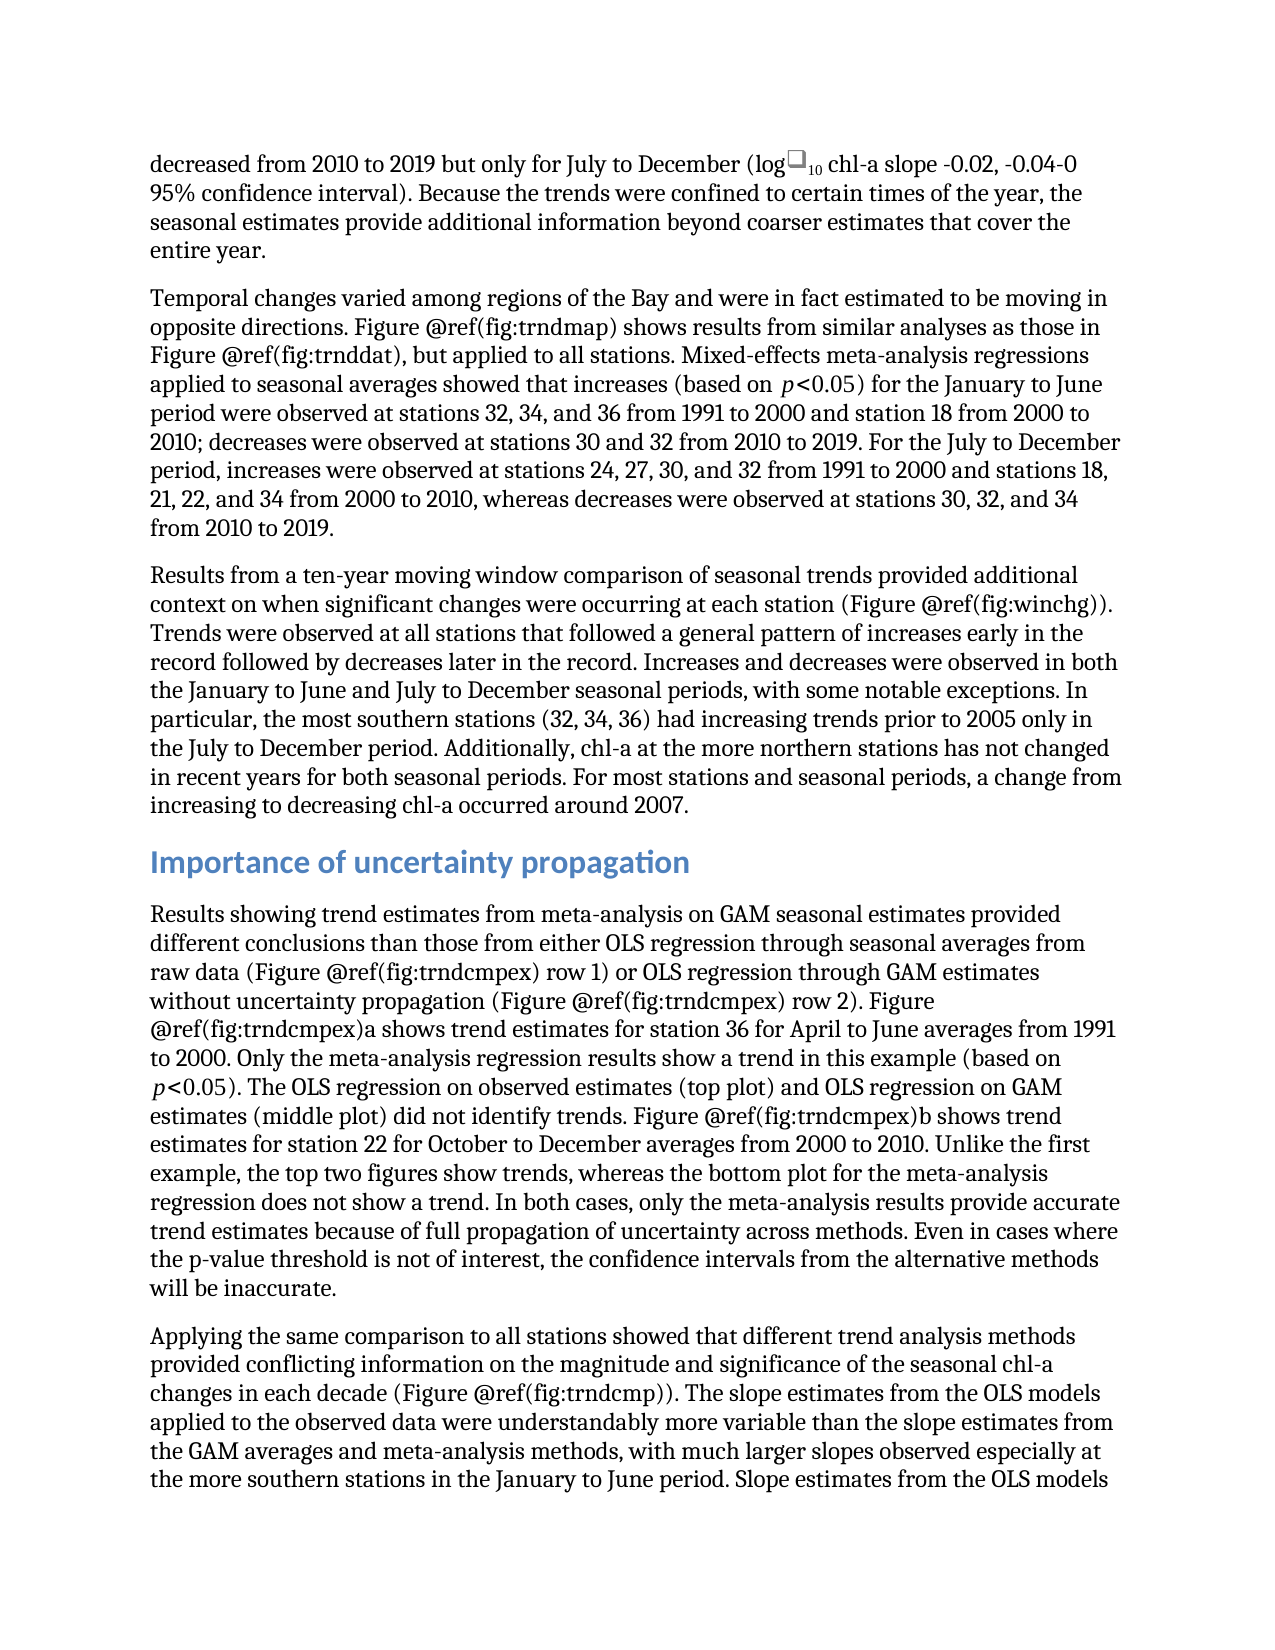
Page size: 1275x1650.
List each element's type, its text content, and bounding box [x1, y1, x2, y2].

text Temporal changes varied among regions of the Bay and were in fact estimated to be moving in opposite directions. Figure @ref(fig:trndmap) shows results from similar analyses as those in Figure @ref(fig:trnddat), but applied to all stations. Mixed-effects meta-analysis regressions applied to seasonal averages showed that increases (based on ) for the January to June period were observed at stations 32, 34, and 36 from 1991 to 2000 and station 18 from 2000 to 2010; decreases were observed at stations 30 and 32 from 2010 to 2019. For the July to December period, increases were observed at stations 24, 27, 30, and 32 from 1991 to 2000 and stations 18, 21, 22, and 34 from 2000 to 2010, whereas decreases were observed at stations 30, 32, and 34 from 2010 to 2019. [150, 284, 1125, 542]
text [150, 150, 1125, 265]
text Results from a ten-year moving window comparison of seasonal trends provided additional context on when significant changes were occurring at each station (Figure @ref(fig:winchg)). Trends were observed at all stations that followed a general pattern of increases early in the record followed by decreases later in the record. Increases and decreases were observed in both the January to June and July to December seasonal periods, with some notable exceptions. In particular, the most southern stations (32, 34, 36) had increasing trends prior to 2005 only in the July to December period. Additionally, chl-a at the more northern stations has not changed in recent years for both seasonal periods. For most stations and seasonal periods, a change from increasing to decreasing chl-a occurred around 2007. [150, 561, 1125, 820]
text Results showing trend estimates from meta-analysis on GAM seasonal estimates provided different conclusions than those from either OLS regression through seasonal averages from raw data (Figure @ref(fig:trndcmpex) row 1) or OLS regression through GAM estimates without uncertainty propagation (Figure @ref(fig:trndcmpex) row 2). Figure @ref(fig:trndcmpex)a shows trend estimates for station 36 for April to June averages from 1991 to 2000. Only the meta-analysis regression results show a trend in this example (based on ). The OLS regression on observed estimates (top plot) and OLS regression on GAM estimates (middle plot) did not identify trends. Figure @ref(fig:trndcmpex)b shows trend estimates for station 22 for October to December averages from 2000 to 2010. Unlike the first example, the top two figures show trends, whereas the bottom plot for the meta-analysis regression does not show a trend. In both cases, only the meta-analysis results provide accurate trend estimates because of full propagation of uncertainty across methods. Even in cases where the p-value threshold is not of interest, the confidence intervals from the alternative methods will be inaccurate. [150, 900, 1125, 1303]
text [150, 1322, 1125, 1494]
subtitle Importance of uncertainty propagation [150, 841, 1125, 882]
